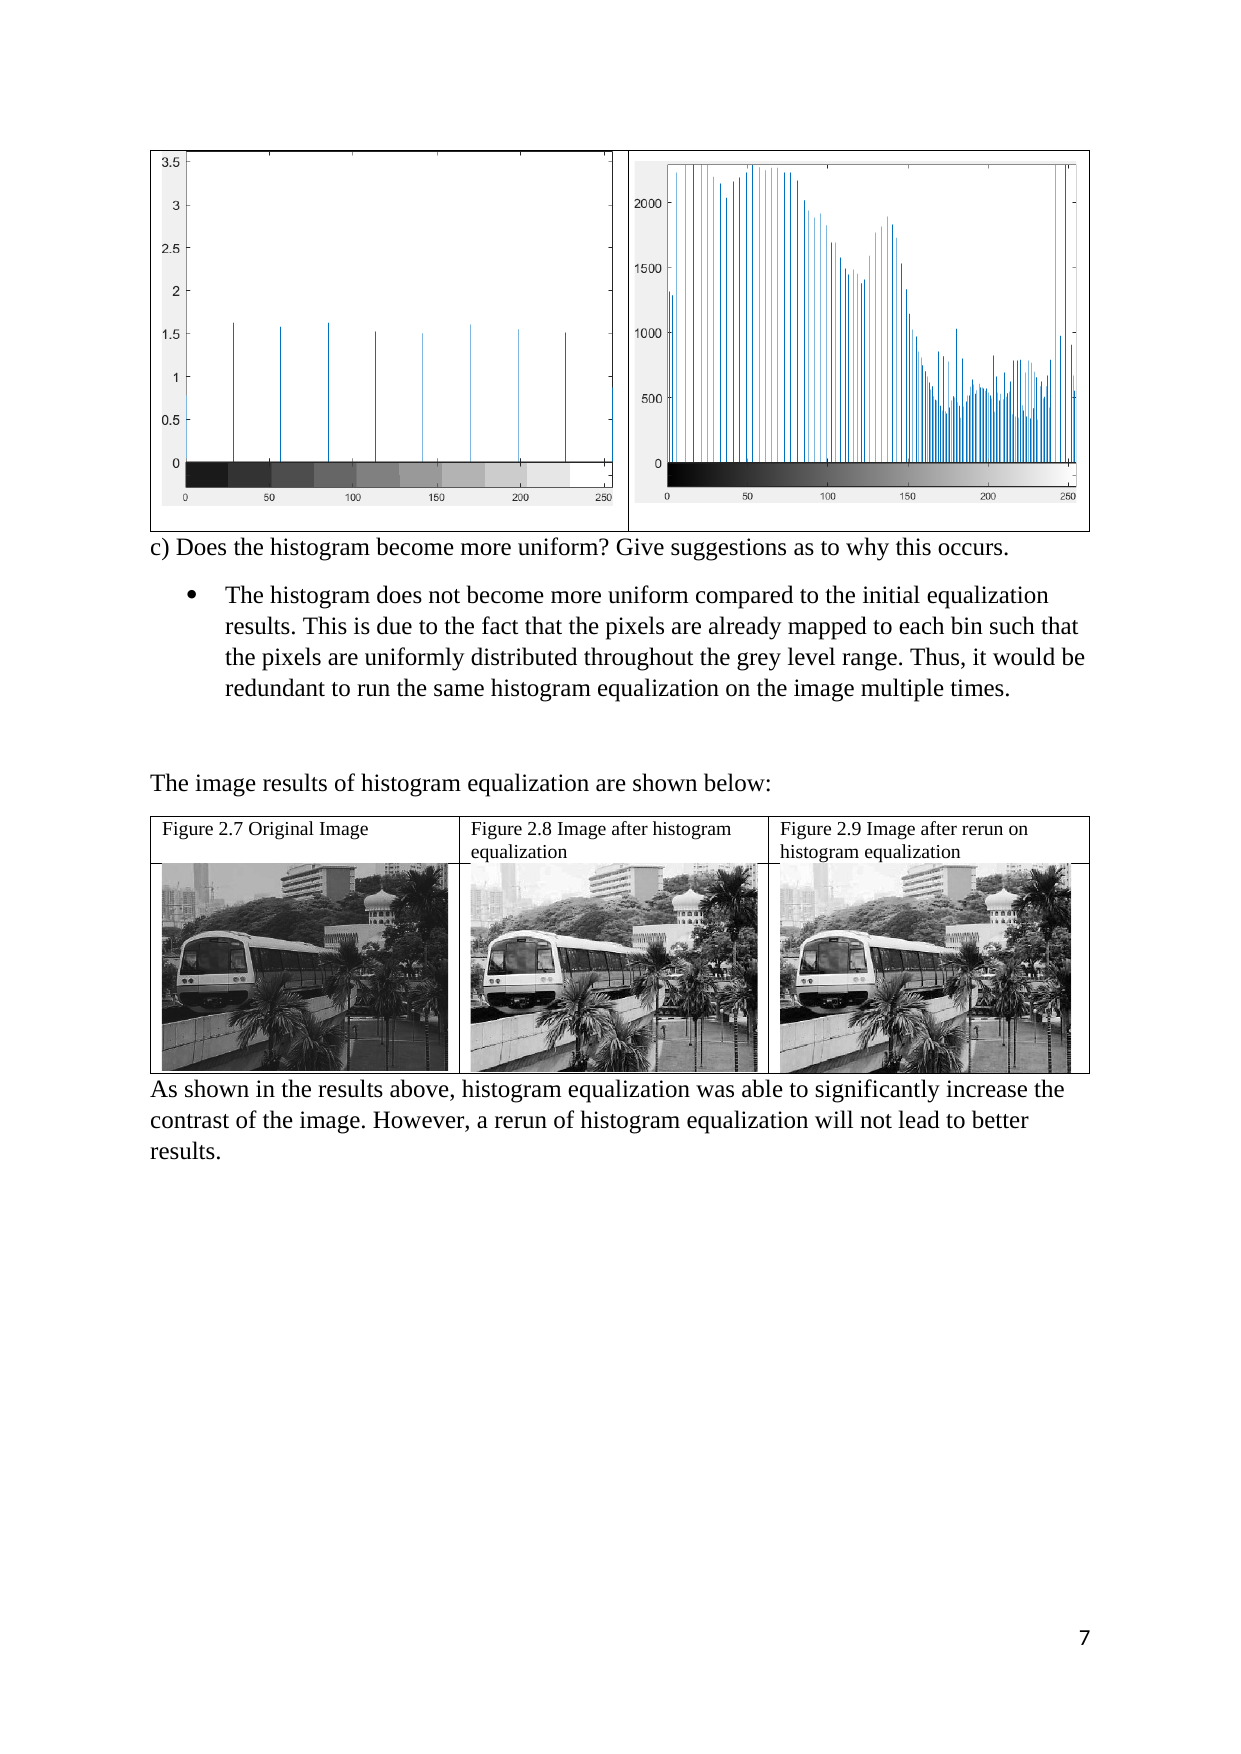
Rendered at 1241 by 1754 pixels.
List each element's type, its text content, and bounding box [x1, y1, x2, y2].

list The histogram does not become more uniform compared to the initial equalization results. This is due to the fact that the pixels are already mapped to each bin such that the pixels are uniformly distributed throughout the grey level range. Thus, it would be redundant to run the same histogram equalization on the image multiple times. [187, 580, 1090, 702]
text As shown in the results above, histogram equalization was able to significantly increase the contrast of the image. However, a rerun of histogram equalization will not lead to better results. [150, 1074, 1090, 1165]
text The image results of histogram equalization are shown below: [150, 768, 1090, 797]
table_cell [769, 864, 780, 1073]
table_cell [1072, 864, 1089, 1073]
table_header Figure 2.7 Original Image [151, 817, 459, 863]
table_cell [151, 151, 628, 531]
table_cell [151, 864, 459, 1073]
text c) Does the histogram become more uniform? Give suggestions as to why this occurs. [150, 532, 1090, 561]
picture [470, 863, 758, 1072]
picture [161, 863, 449, 1071]
picture [161, 151, 613, 506]
picture [780, 863, 1072, 1073]
table_cell [460, 864, 768, 1073]
table_cell [629, 151, 1089, 531]
table_header Figure 2.8 Image after histogram equalization [460, 817, 768, 863]
table_header Figure 2.9 Image after rerun on histogram equalization [769, 817, 1089, 863]
picture [634, 161, 1077, 503]
